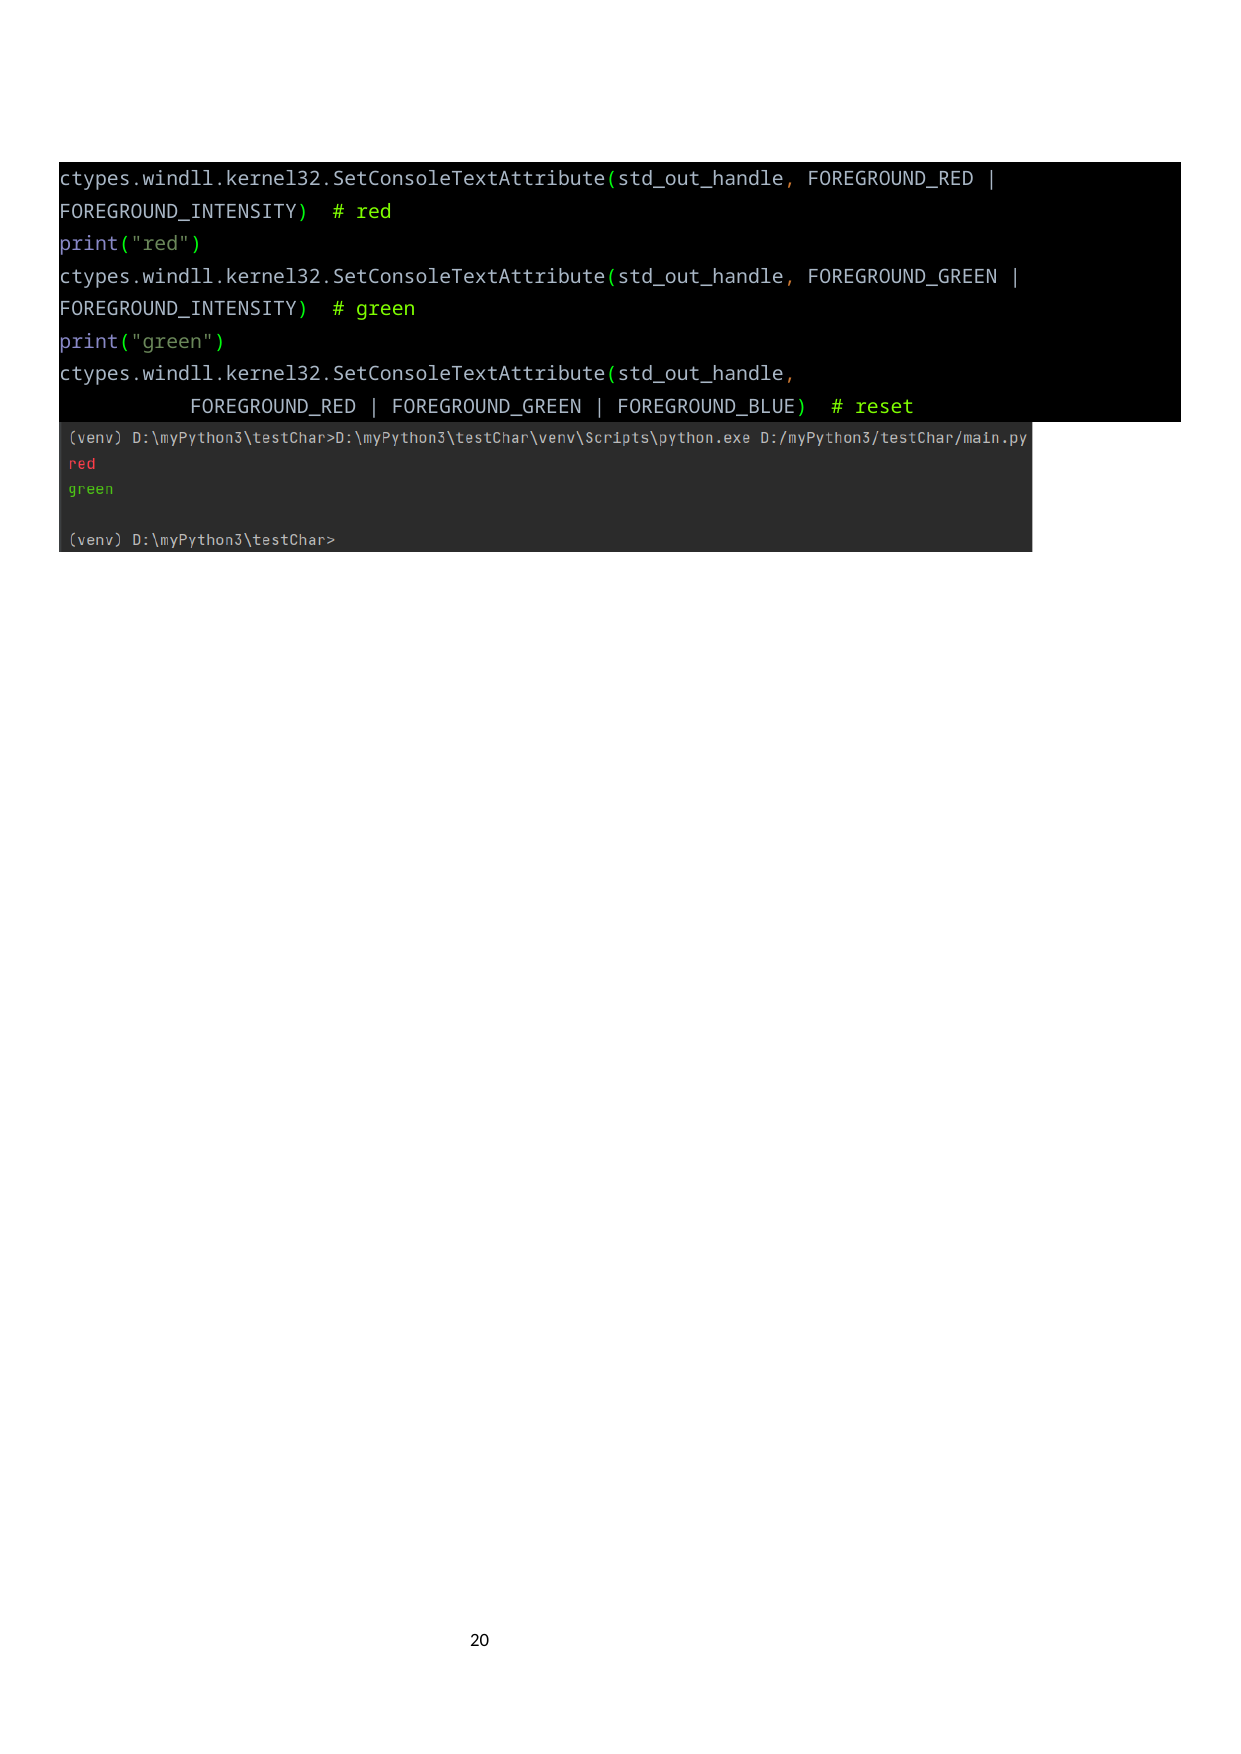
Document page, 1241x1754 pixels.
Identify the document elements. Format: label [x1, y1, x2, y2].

picture [59, 422, 1033, 552]
text [59, 162, 1181, 422]
